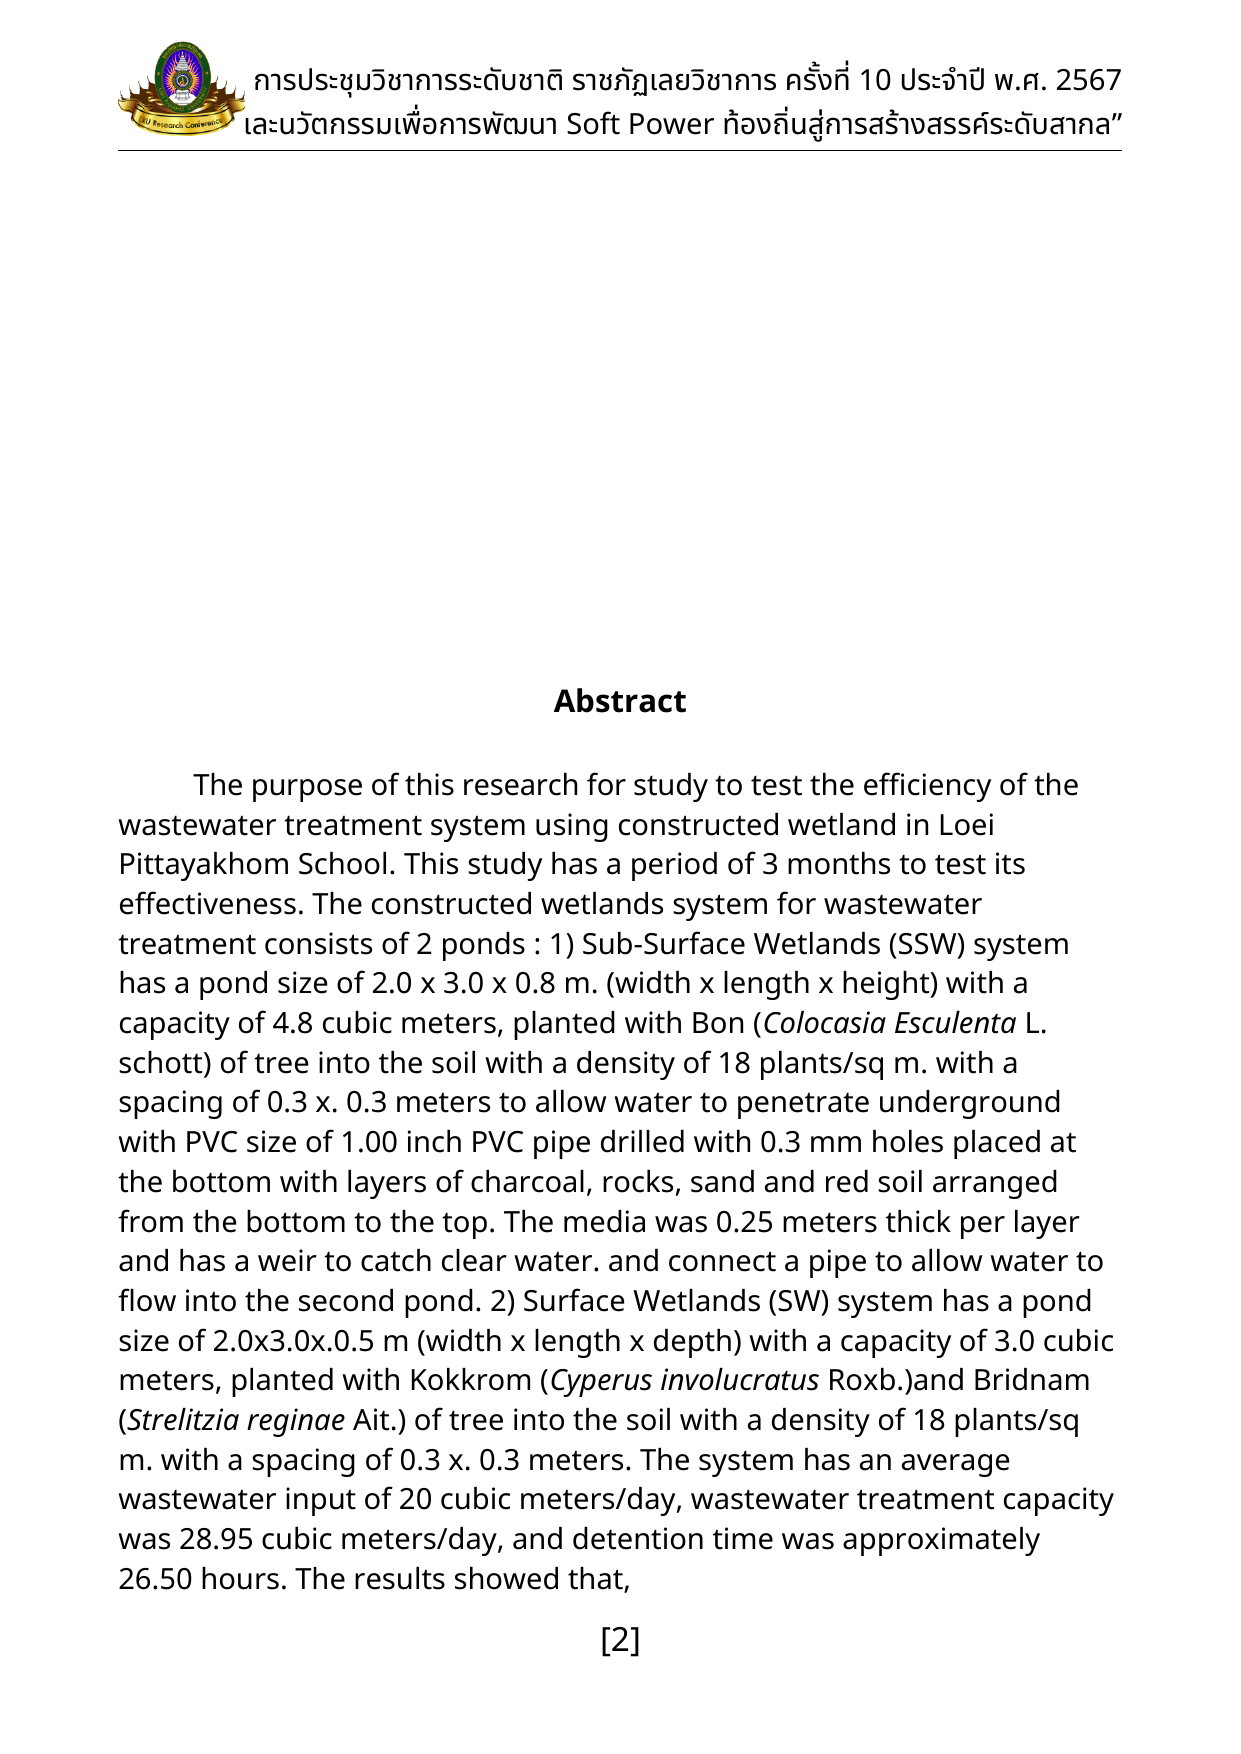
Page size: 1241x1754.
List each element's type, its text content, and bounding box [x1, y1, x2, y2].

picture [116, 40, 245, 134]
text Abstract [118, 679, 1122, 722]
text The purpose of this research for study to test the efficiency of the wastewater treatment system using constructed wetland in Loei Pittayakhom School. This study has a period of 3 months to test its effectiveness. The constructed wetlands system for wastewater treatment consists of 2 ponds : 1) Sub-Surface Wetlands (SSW) system has a pond size of 2.0 x 3.0 x 0.8 m. (width x length x height) with a capacity of 4.8 cubic meters, planted with Bon (Colocasia Esculenta L. schott) of tree into the soil with a density of 18 plants/sq m. with a spacing of 0.3 x. 0.3 meters to allow water to penetrate underground with PVC size of 1.00 inch PVC pipe drilled with 0.3 mm holes placed at the bottom with layers of charcoal, rocks, sand and red soil arranged from the bottom to the top. The media was 0.25 meters thick per layer and has a weir to catch clear water. and connect a pipe to allow water to flow into the second pond. 2) Surface Wetlands (SW) system has a pond size of 2.0x3.0x.0.5 m (width x length x depth) with a capacity of 3.0 cubic meters, planted with Kokkrom (Cyperus involucratus Roxb.)and Bridnam (Strelitzia reginae Ait.) of tree into the soil with a density of 18 plants/sq m. with a spacing of 0.3 x. 0.3 meters. The system has an average wastewater input of 20 cubic meters/day, wastewater treatment capacity was 28.95 cubic meters/day, and detention time was approximately 26.50 hours. The results showed that, [118, 764, 1122, 1598]
